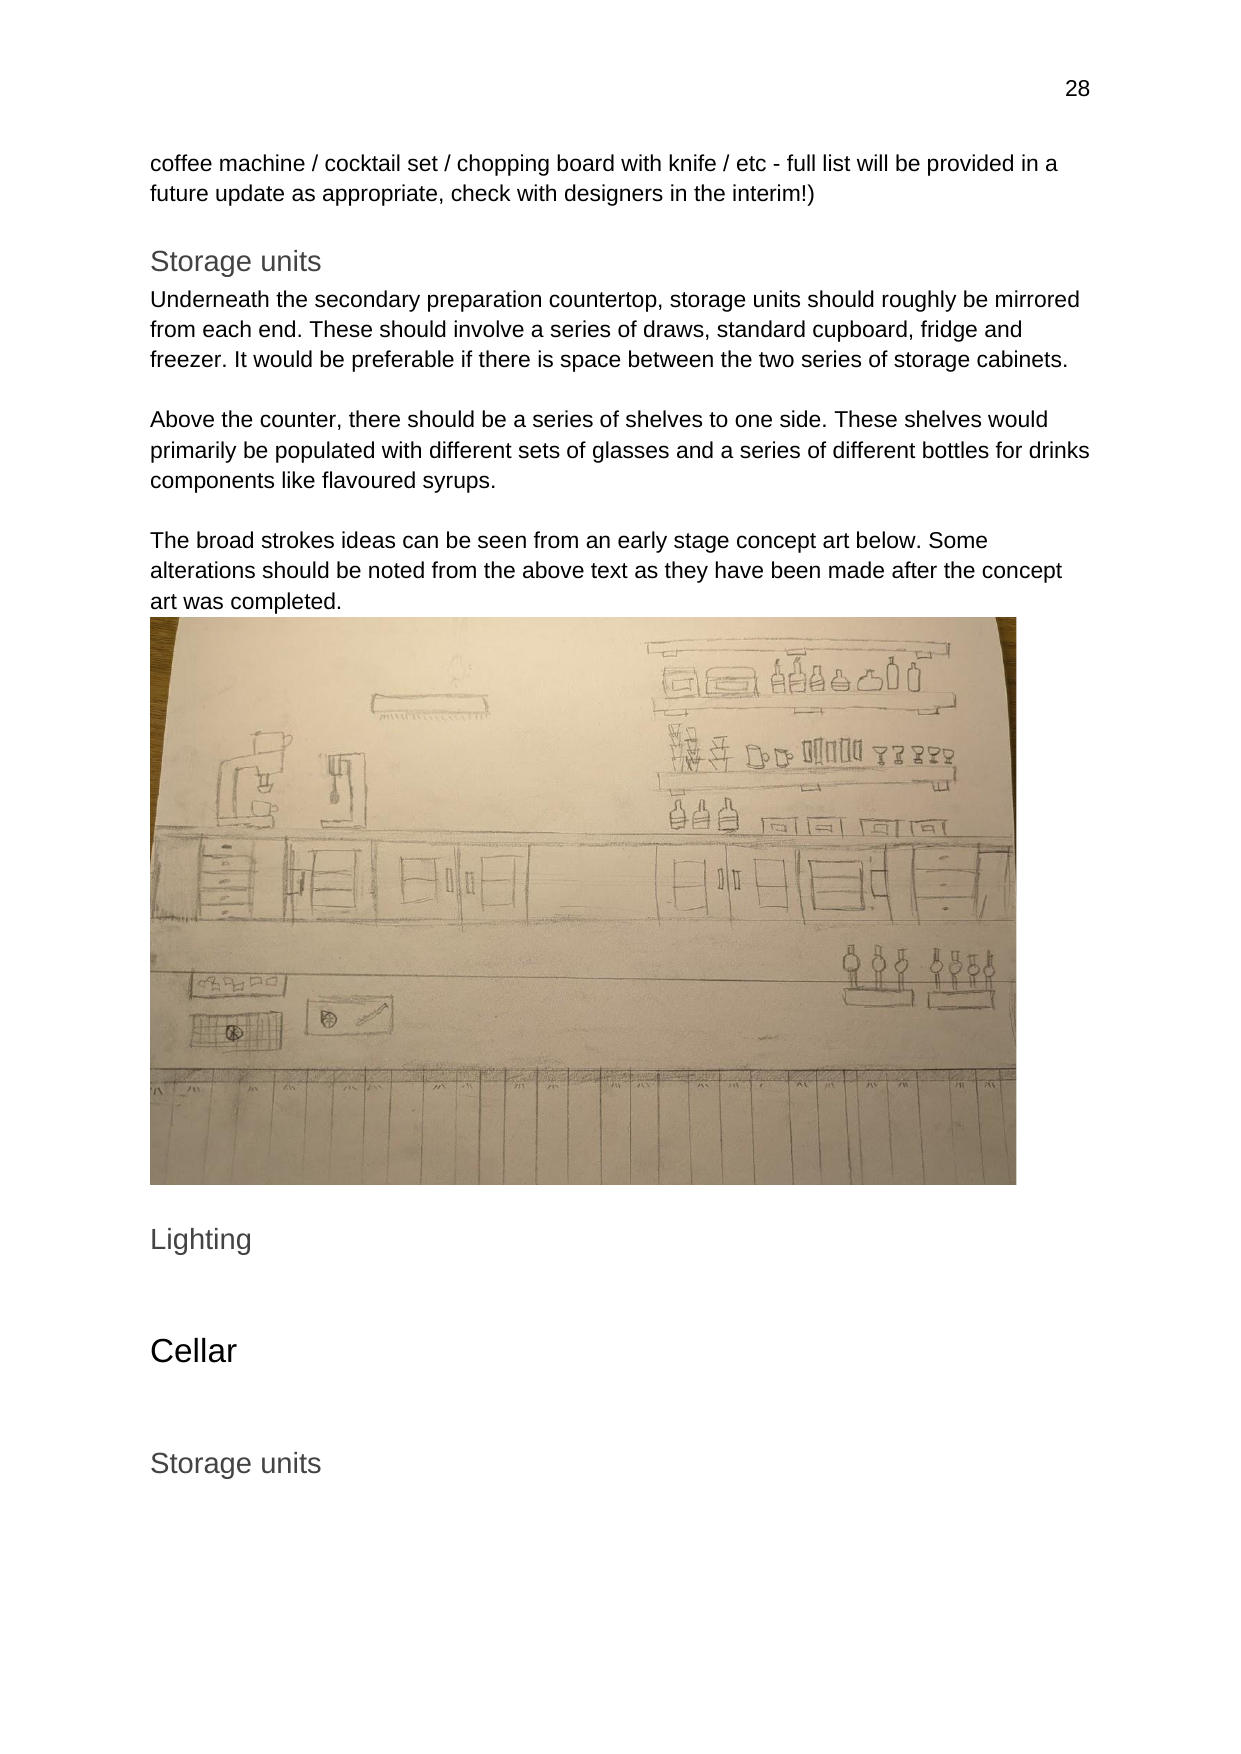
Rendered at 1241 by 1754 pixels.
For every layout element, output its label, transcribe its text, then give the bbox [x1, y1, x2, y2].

subtitle Storage units [150, 1446, 1090, 1479]
subtitle Lighting [150, 1222, 1090, 1255]
text Underneath the secondary preparation countertop, storage units should roughly be mirrored from each end. These should involve a series of draws, standard cupboard, fridge and freezer. It would be preferable if there is space between the two series of storage cabinets. [150, 286, 1090, 403]
subtitle Cellar [150, 1331, 1090, 1370]
text The broad strokes ideas can be seen from an early stage concept art below. Some alterations should be noted from the above text as they have been made after the concept art was completed. [150, 527, 1090, 614]
picture [150, 617, 1017, 1185]
text Above the counter, there should be a series of shelves to one side. These shelves would primarily be populated with different sets of glasses and a series of different bottles for drinks components like flavoured syrups. [150, 406, 1090, 493]
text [150, 150, 1090, 207]
subtitle Storage units [150, 244, 1090, 277]
